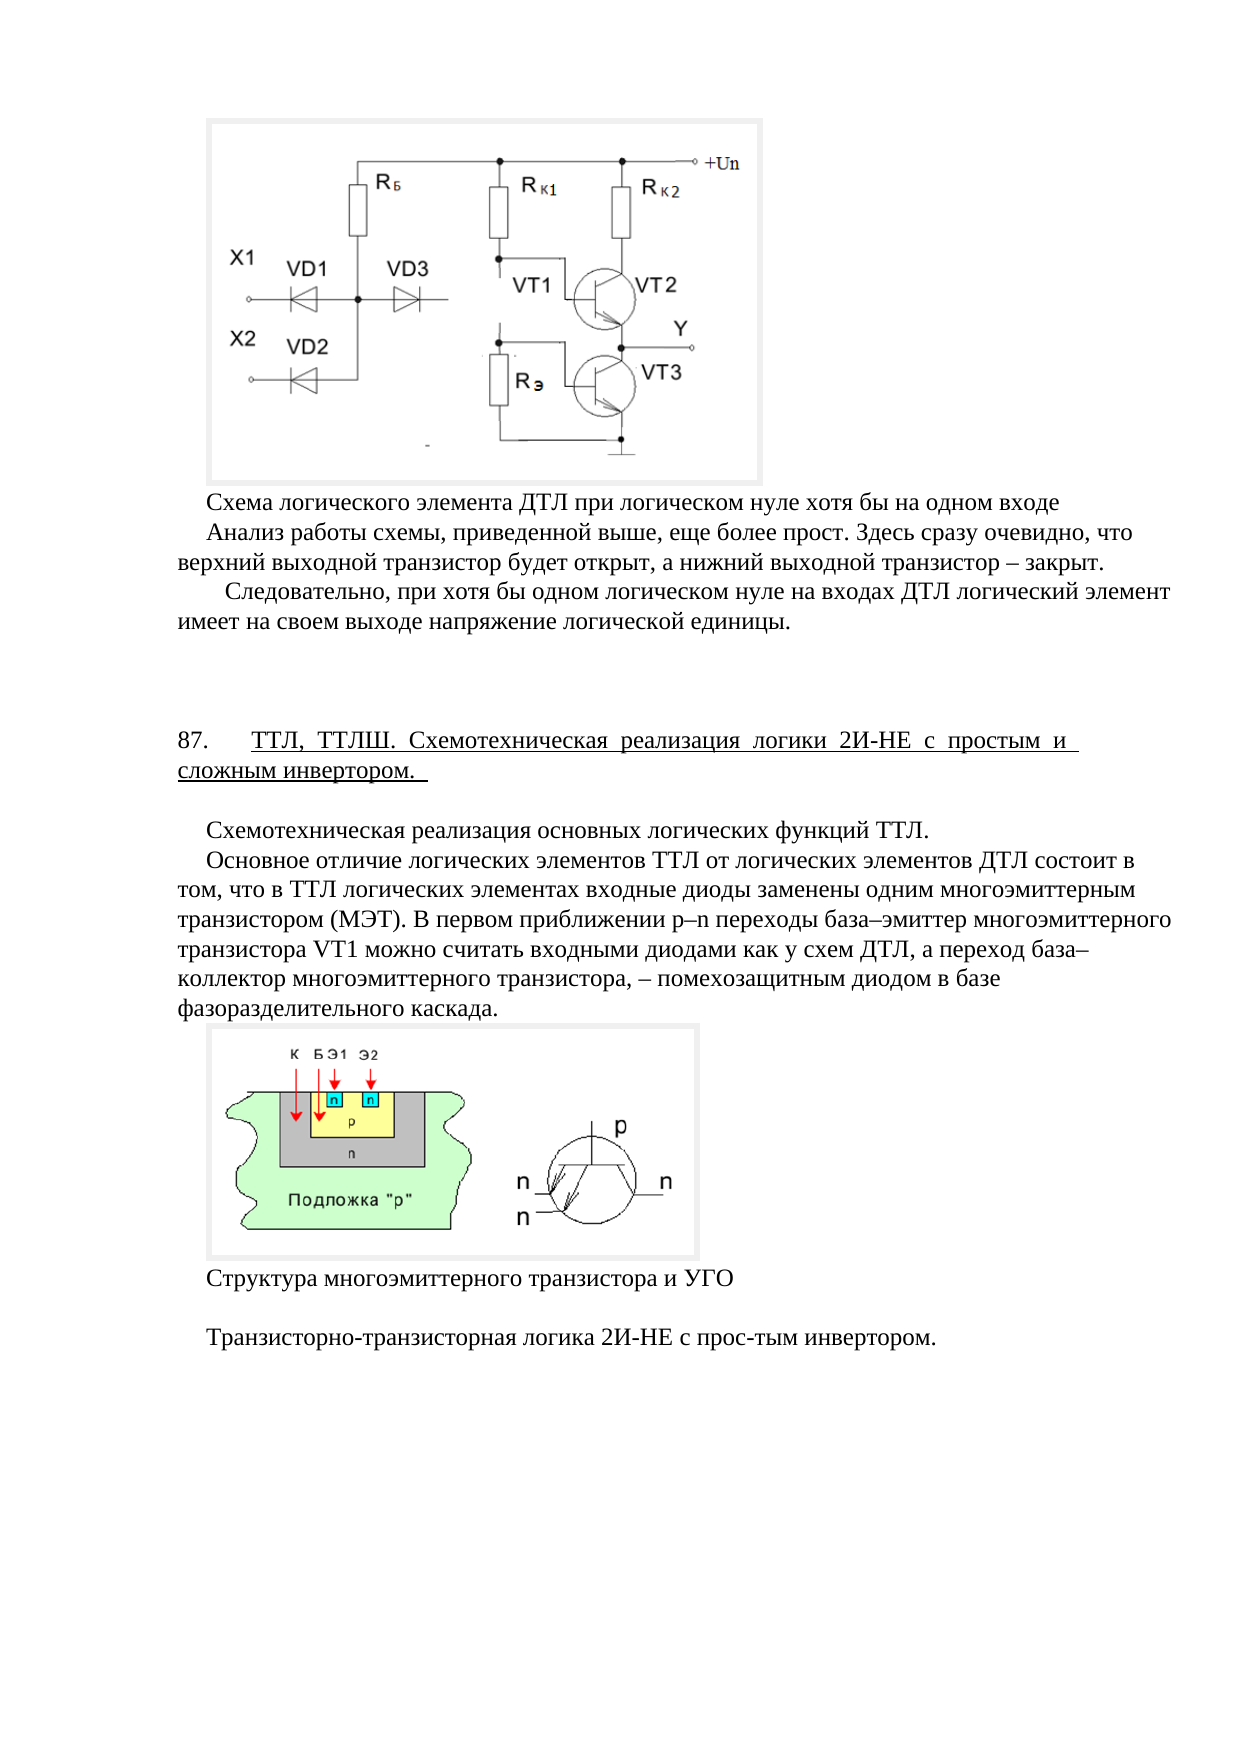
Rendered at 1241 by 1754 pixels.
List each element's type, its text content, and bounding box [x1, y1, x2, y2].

text Структура многоэмиттерного транзистора и УГО [177, 1263, 1178, 1291]
text Транзисторно-транзисторная логика 2И-НЕ с прос-тым инвертором. [177, 1322, 1178, 1351]
list ТТЛ, ТТЛШ. Схемотехническая реализация логики 2И-НЕ с простым и сложным инвертором. [177, 726, 1178, 784]
picture [212, 124, 757, 480]
text Следовательно, при хотя бы одном логическом нуле на входах ДТЛ логический элемент имеет на своем выходе напряжение логической единицы. [177, 576, 1178, 635]
text Анализ работы схемы, приведенной выше, еще более прост. Здесь сразу очевидно, что верхний выходной транзистор будет открыт, а нижний выходной транзистор – закрыт. [177, 517, 1178, 575]
text Схема логического элемента ДТЛ при логическом нуле хотя бы на одном входе [177, 487, 1178, 516]
text Схемотехническая реализация основных логических функций ТТЛ. [177, 815, 1178, 844]
picture [212, 1029, 694, 1255]
text Основное отличие логических элементов ТТЛ от логических элементов ДТЛ состоит в том, что в ТТЛ логических элементах входные диоды заменены одним многоэмиттерным транзистором (МЭТ). В первом приближении p–n переходы база–эмиттер многоэмиттерного транзистора VT1 можно считать входными диодами как у схем ДТЛ, а переход база–коллектор многоэмиттерного транзистора, – помехозащитным диодом в базе фазоразделительного каскада. [177, 845, 1178, 1022]
